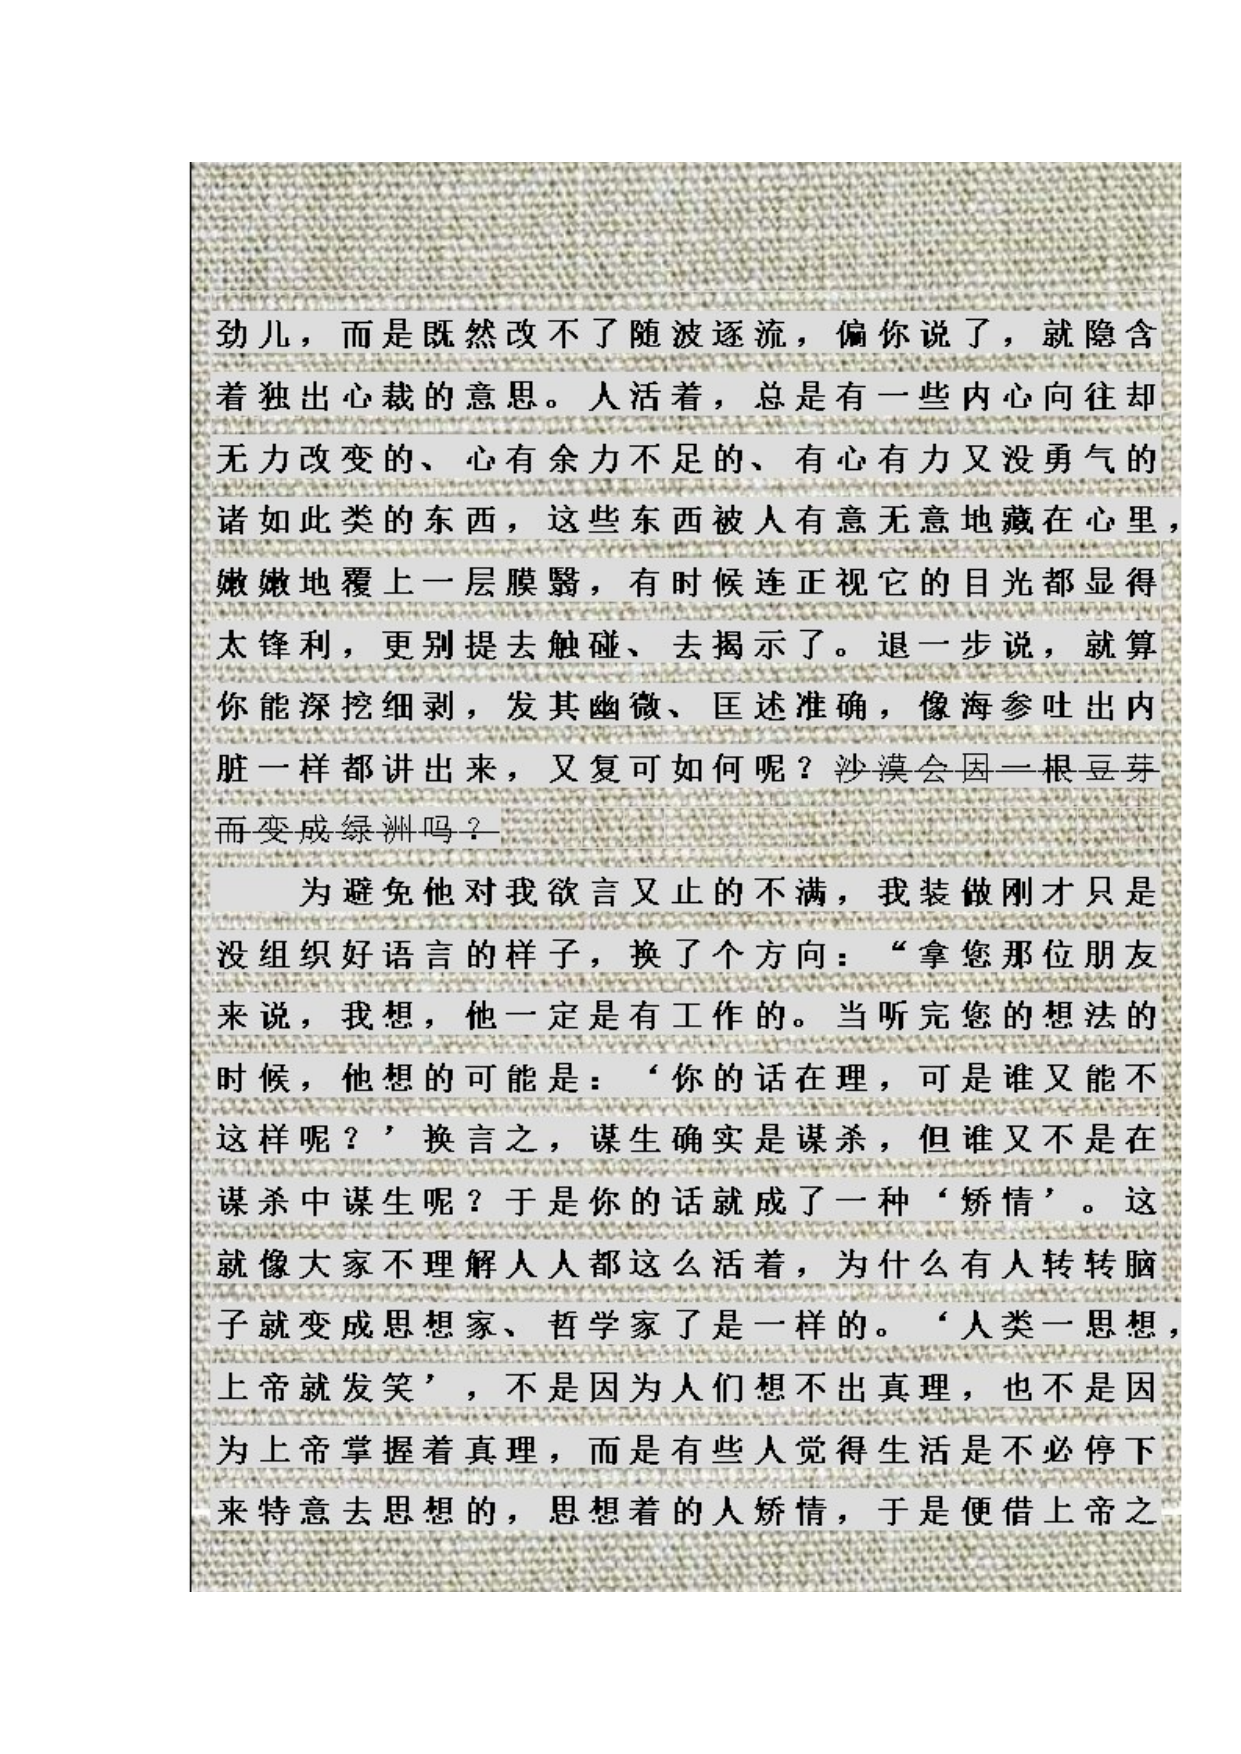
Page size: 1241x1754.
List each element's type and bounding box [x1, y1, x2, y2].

picture [187, 162, 1182, 1592]
